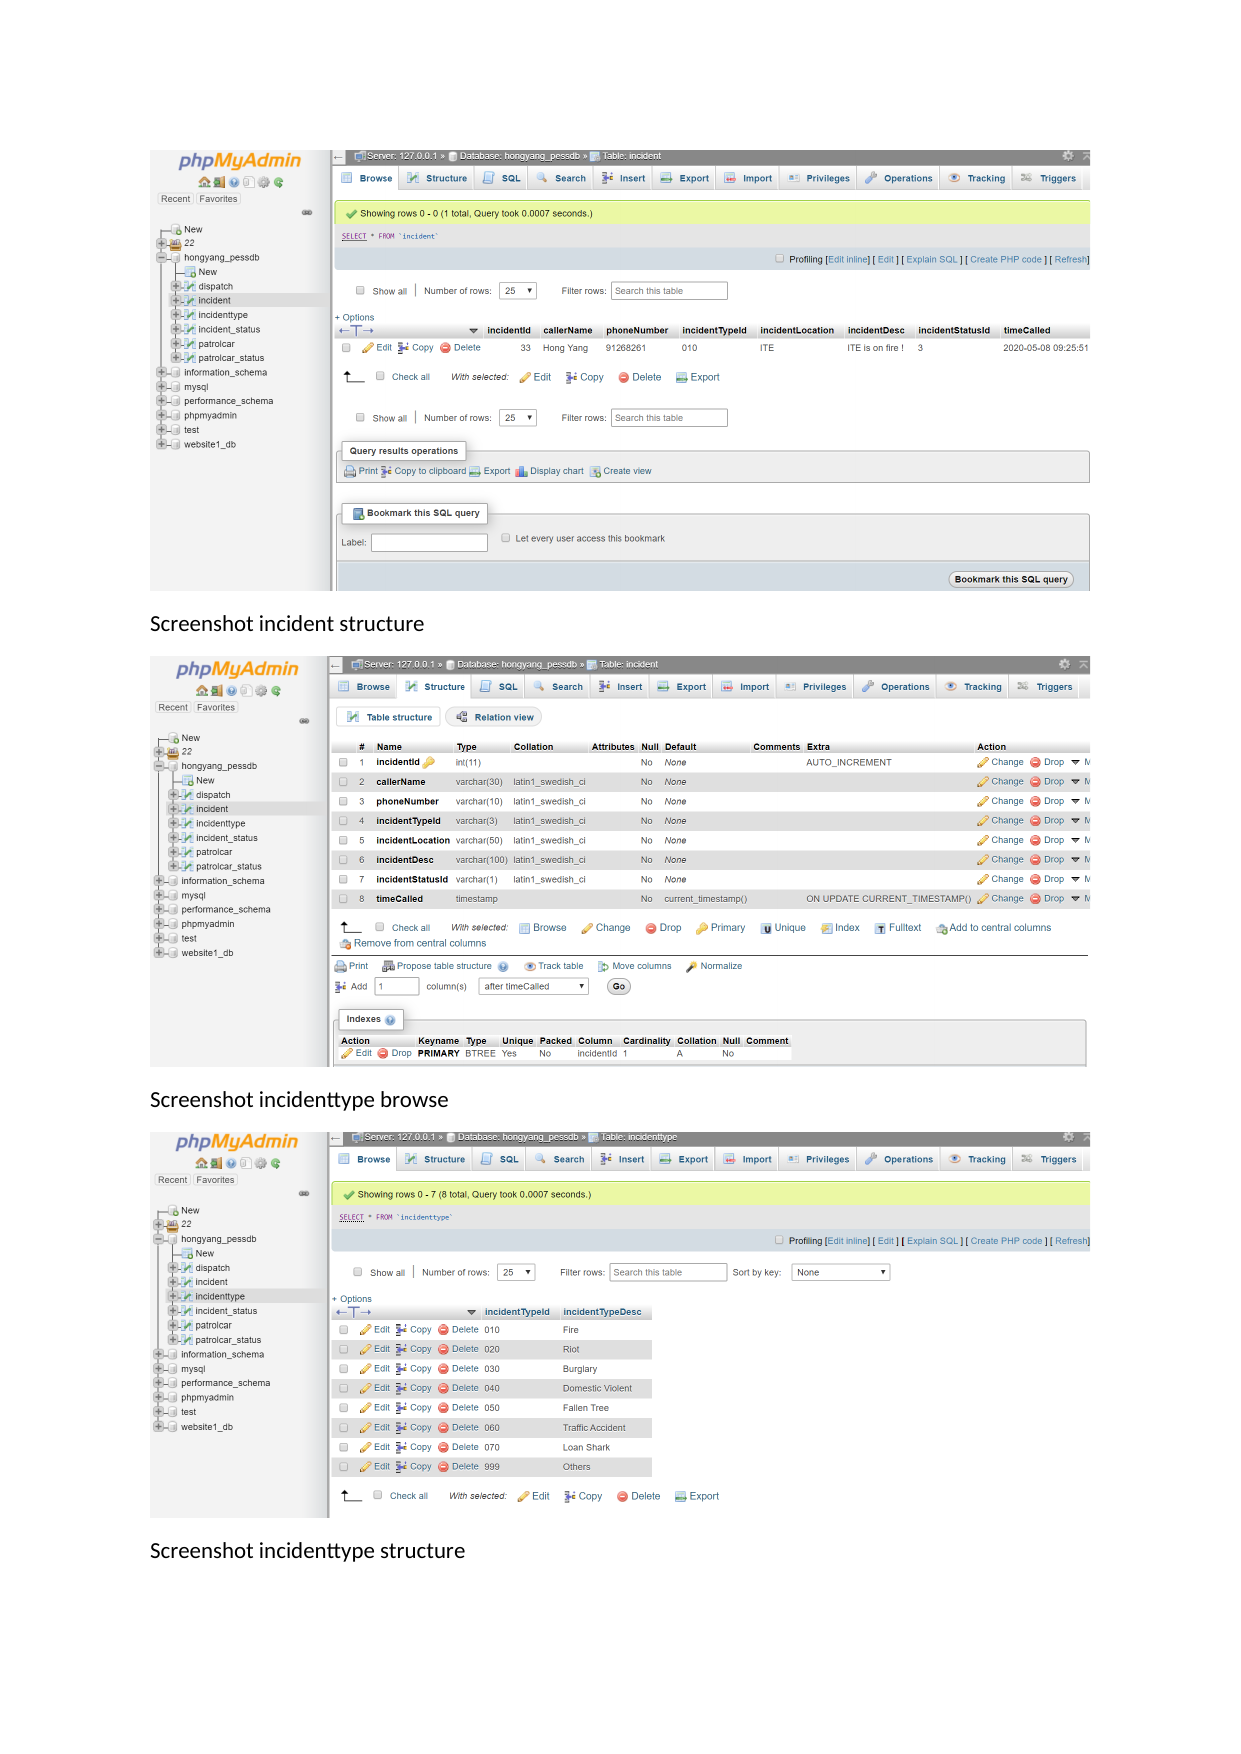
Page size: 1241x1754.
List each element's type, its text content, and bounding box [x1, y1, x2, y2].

text Screenshot incident structure [150, 609, 1090, 637]
picture [150, 656, 1091, 1067]
picture [150, 150, 1091, 591]
text Screenshot incidenttype browse [150, 1085, 1090, 1113]
picture [150, 1132, 1091, 1518]
text Screenshot incidenttype structure [150, 1537, 1090, 1564]
